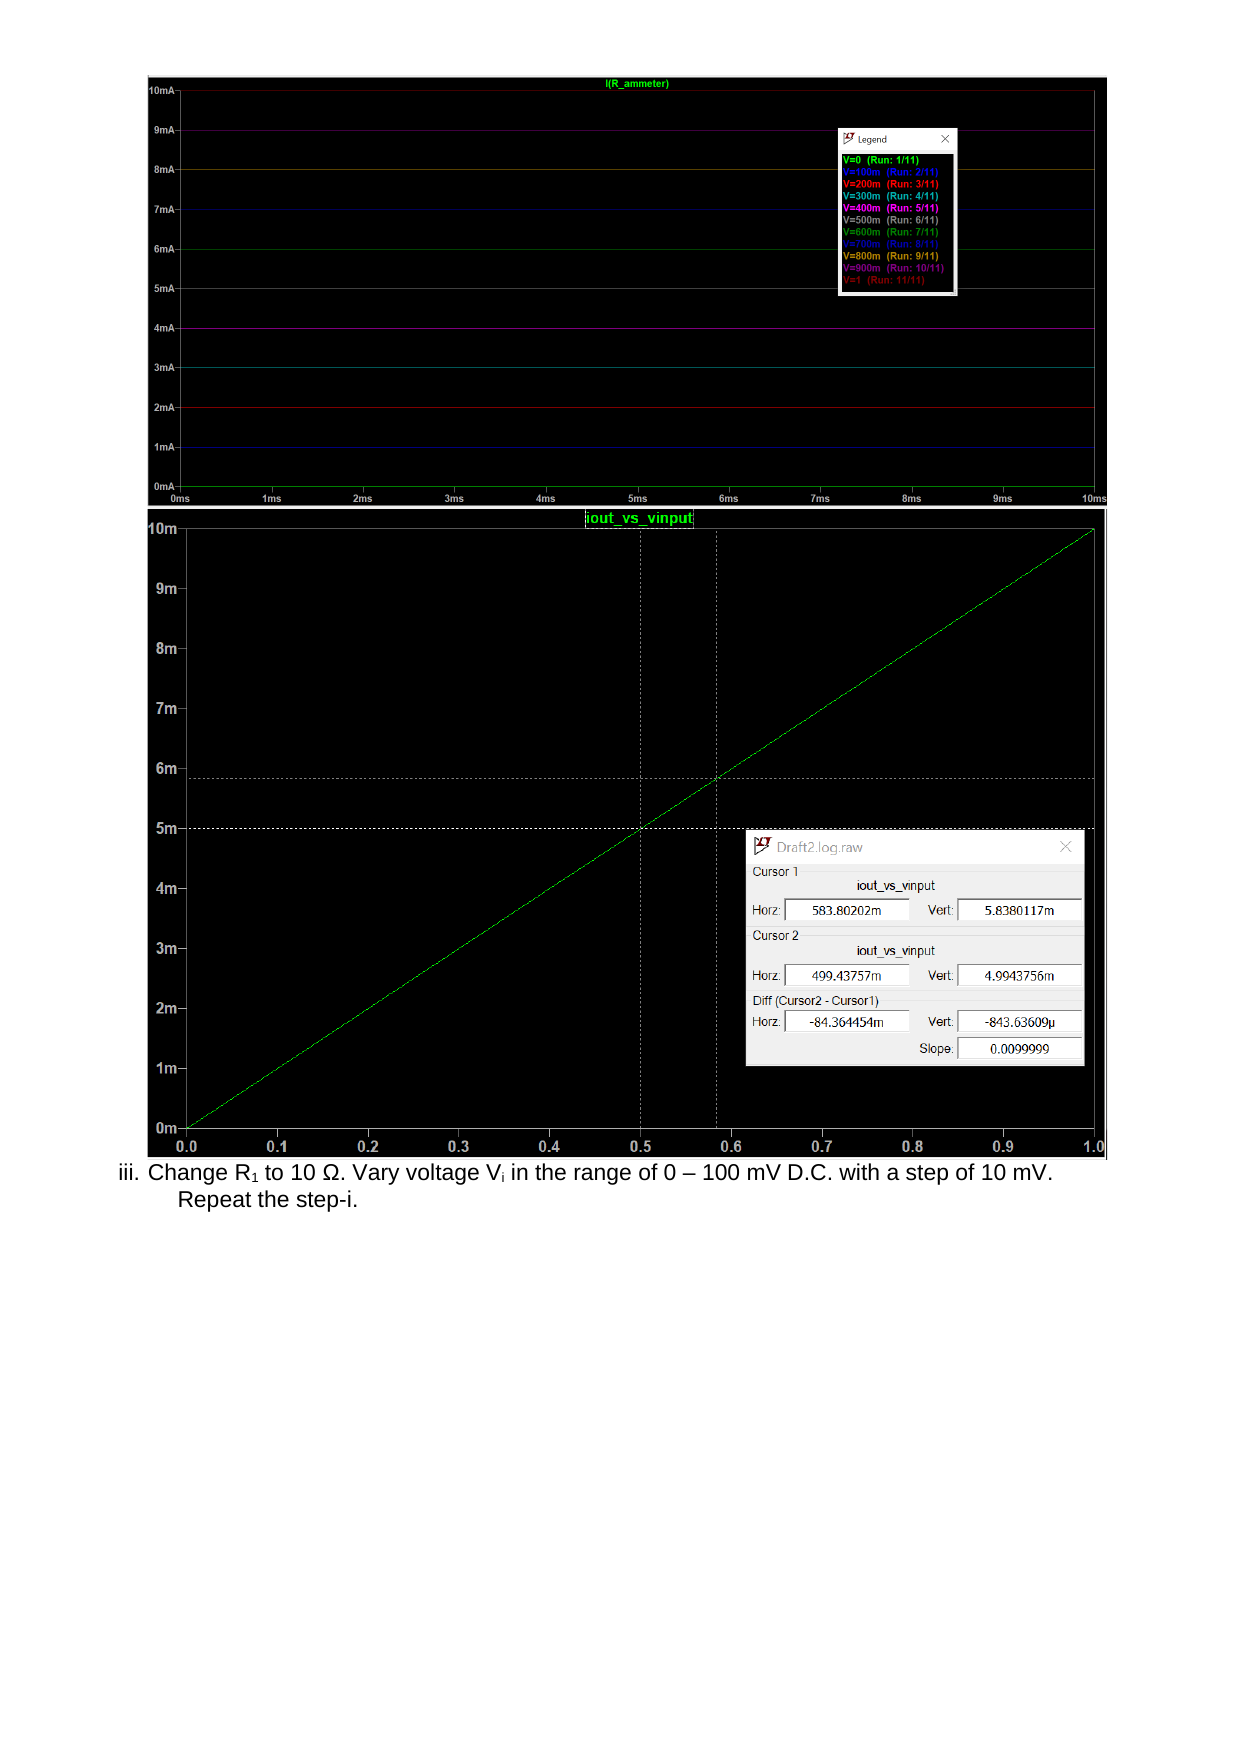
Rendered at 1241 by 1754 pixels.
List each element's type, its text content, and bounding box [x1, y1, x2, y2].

picture [147, 75, 1108, 1160]
list Change R1 to 10 Ω. Vary voltage Vi in the range of 0 – 100 mV D.C. with a step of 10 mV. Repeat the step-i. [140, 1159, 1108, 1212]
